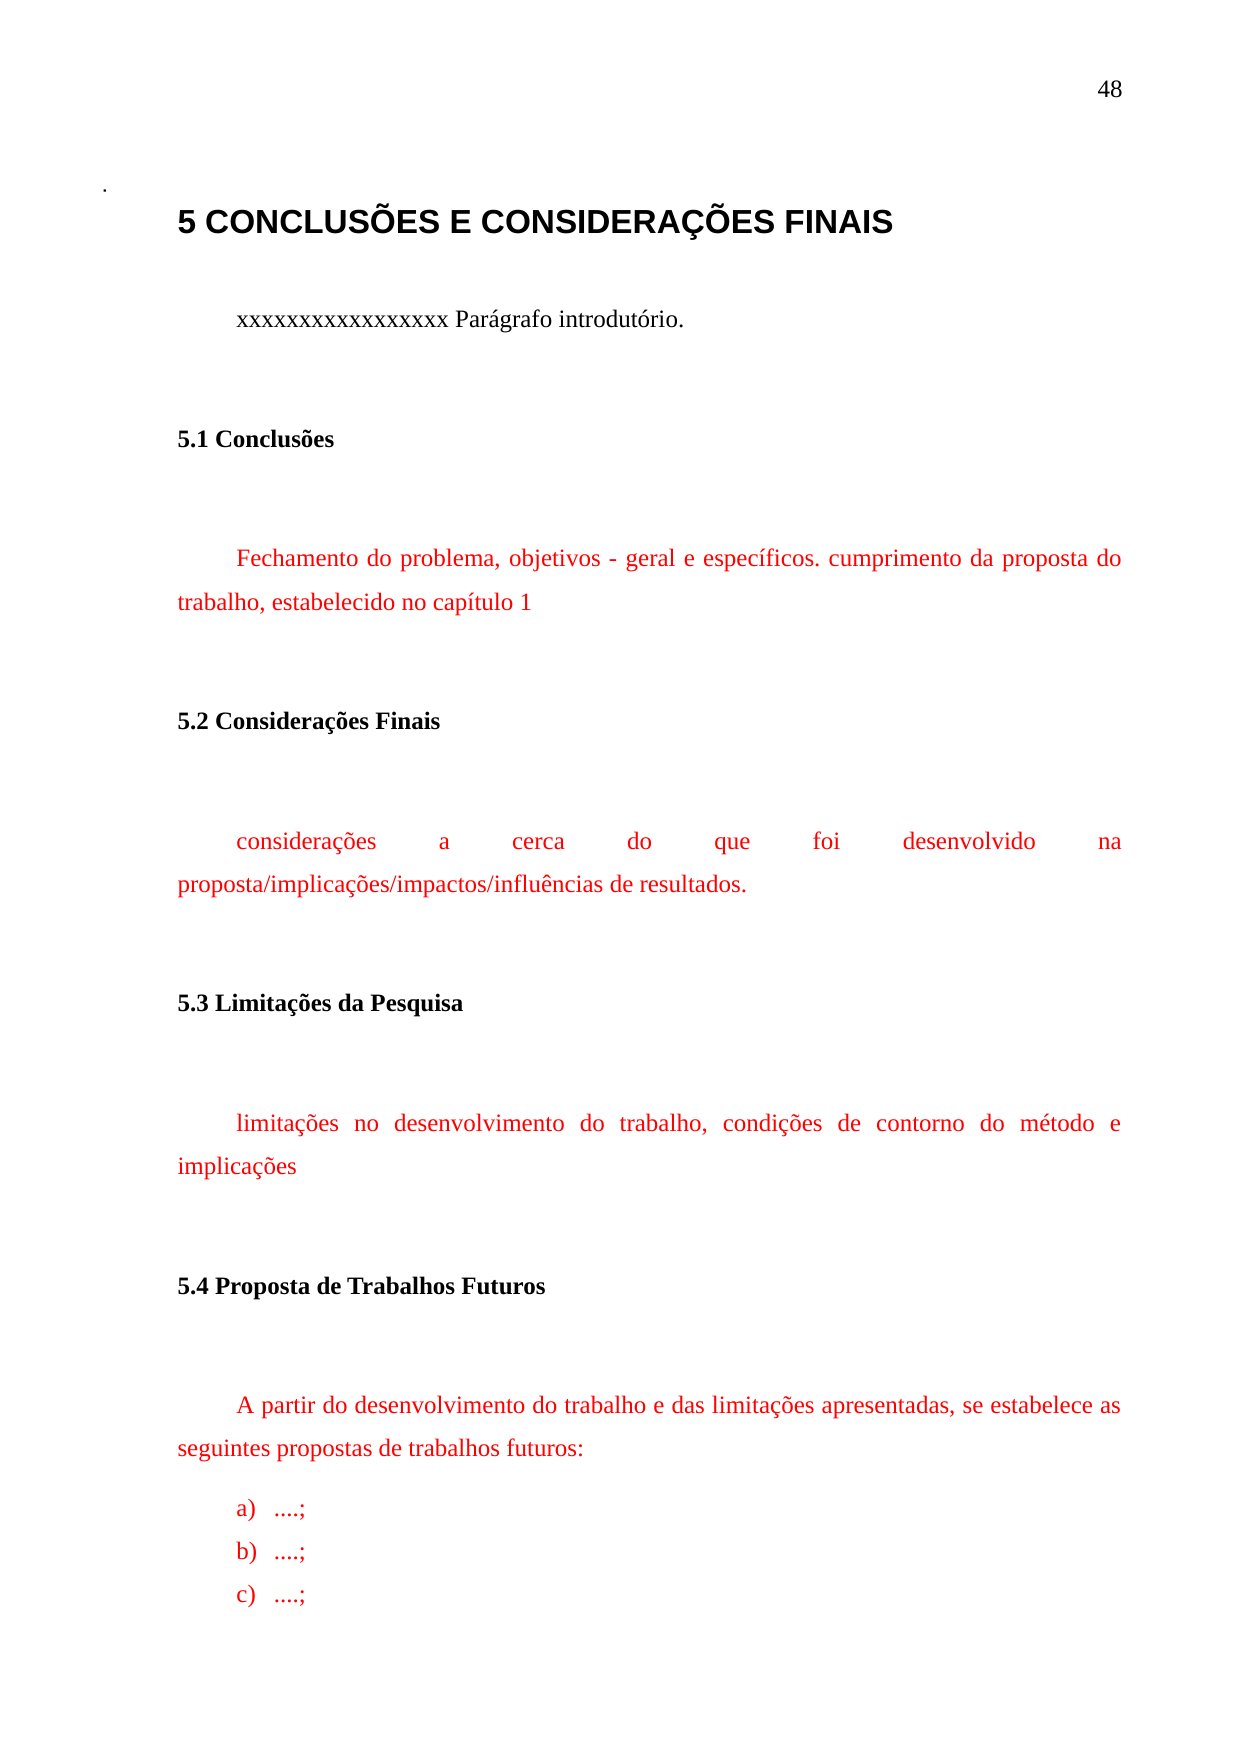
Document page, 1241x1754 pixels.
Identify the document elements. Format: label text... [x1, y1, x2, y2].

text Fechamento do problema, objetivos - geral e específicos. cumprimento da proposta do trabalho, estabelecido no capítulo 1 [177, 543, 1122, 615]
text xxxxxxxxxxxxxxxxx Parágrafo introdutório. [177, 304, 1122, 333]
list ....; [236, 1536, 1122, 1565]
list ....; [236, 1493, 1122, 1522]
subtitle 5.4 Proposta de Trabalhos Futuros [177, 1271, 1122, 1299]
text A partir do desenvolvimento do trabalho e das limitações apresentadas, se estabelece as seguintes propostas de trabalhos futuros: [177, 1390, 1122, 1462]
subtitle 5.1 Conclusões [177, 424, 1122, 453]
text considerações a cerca do que foi desenvolvido na proposta/implicações/impactos/influências de resultados. [177, 826, 1122, 898]
subtitle 5 CONCLUSÕES E CONSIDERAÇÕES FINAIS [177, 202, 1122, 241]
list ....; [236, 1579, 1122, 1608]
subtitle 5.3 Limitações da Pesquisa [177, 988, 1122, 1017]
text limitações no desenvolvimento do trabalho, condições de contorno do método e implicações [177, 1108, 1122, 1180]
subtitle 5.2 Considerações Finais [177, 706, 1122, 735]
